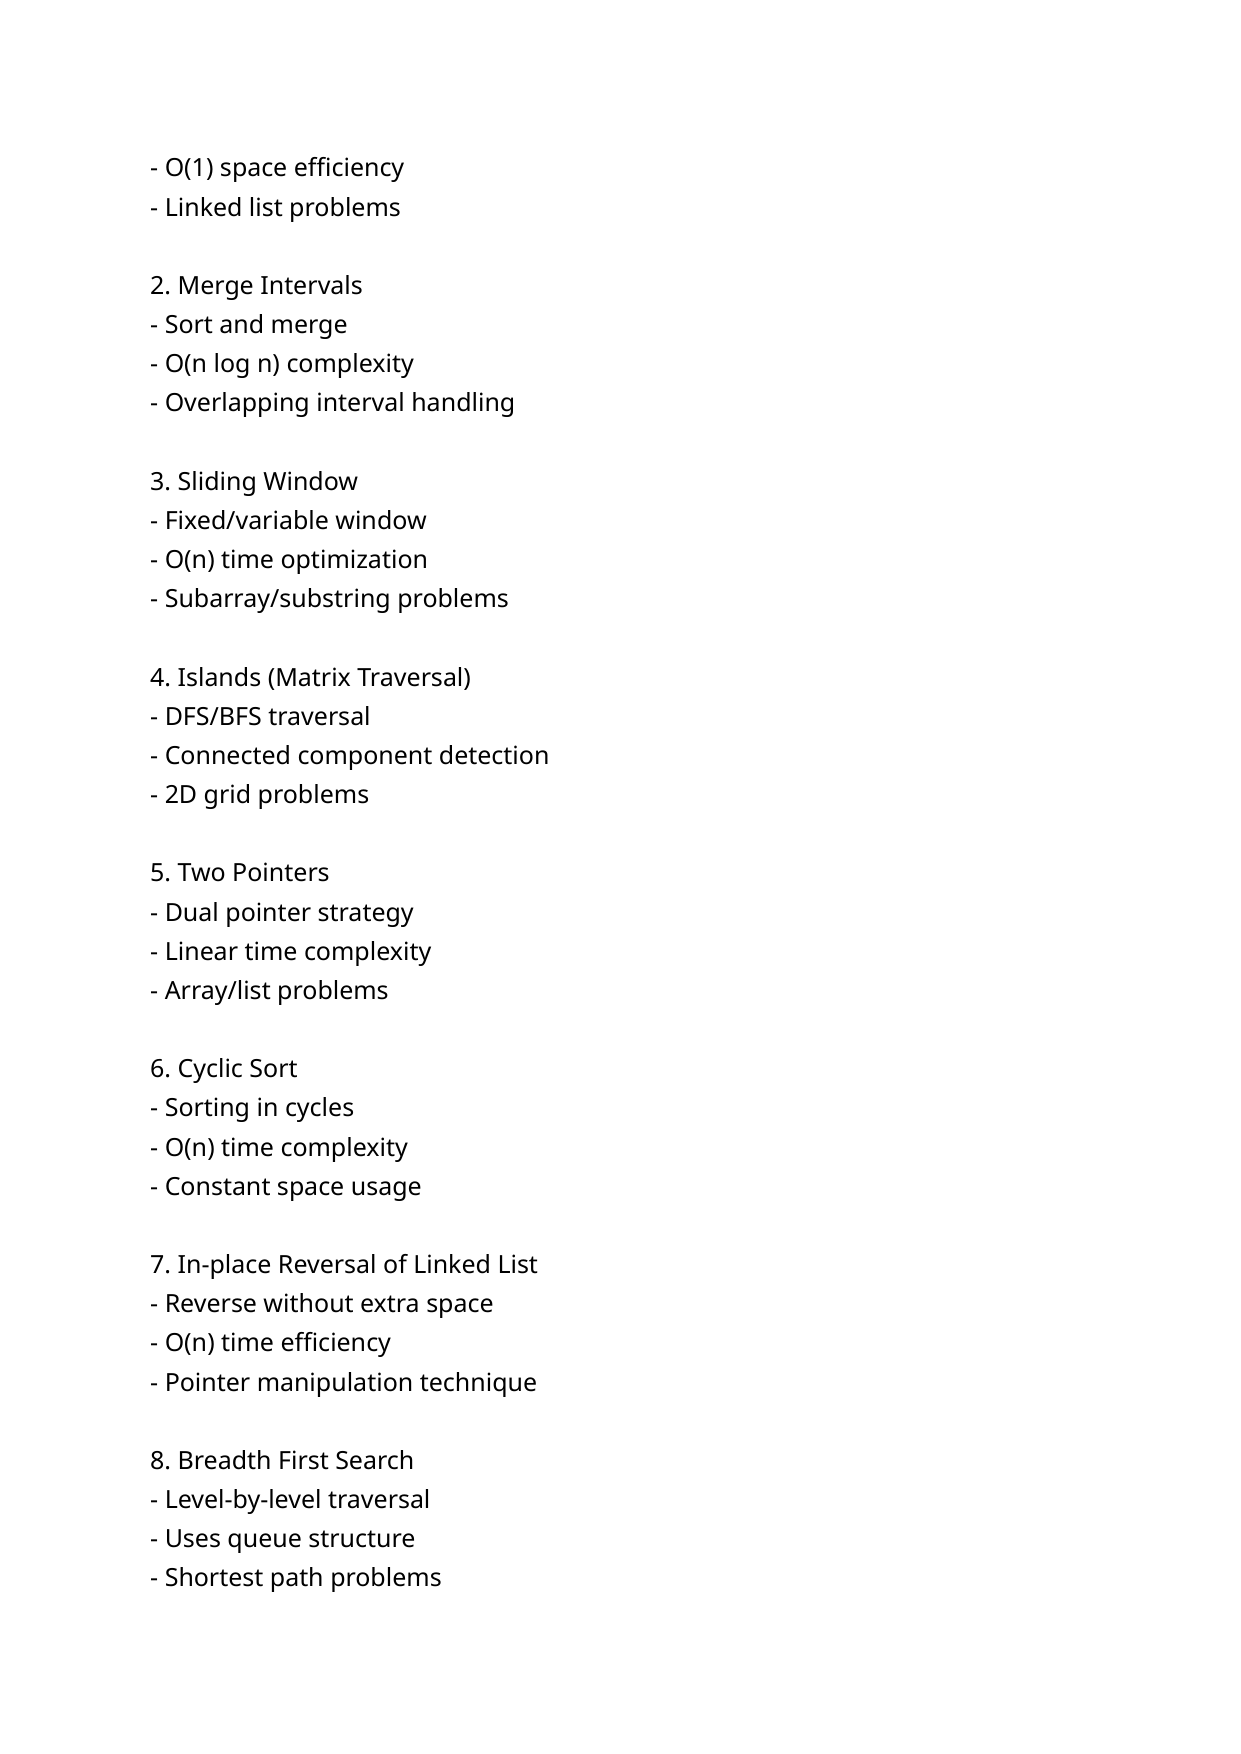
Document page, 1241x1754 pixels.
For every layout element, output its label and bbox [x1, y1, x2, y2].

text [150, 150, 1090, 1596]
